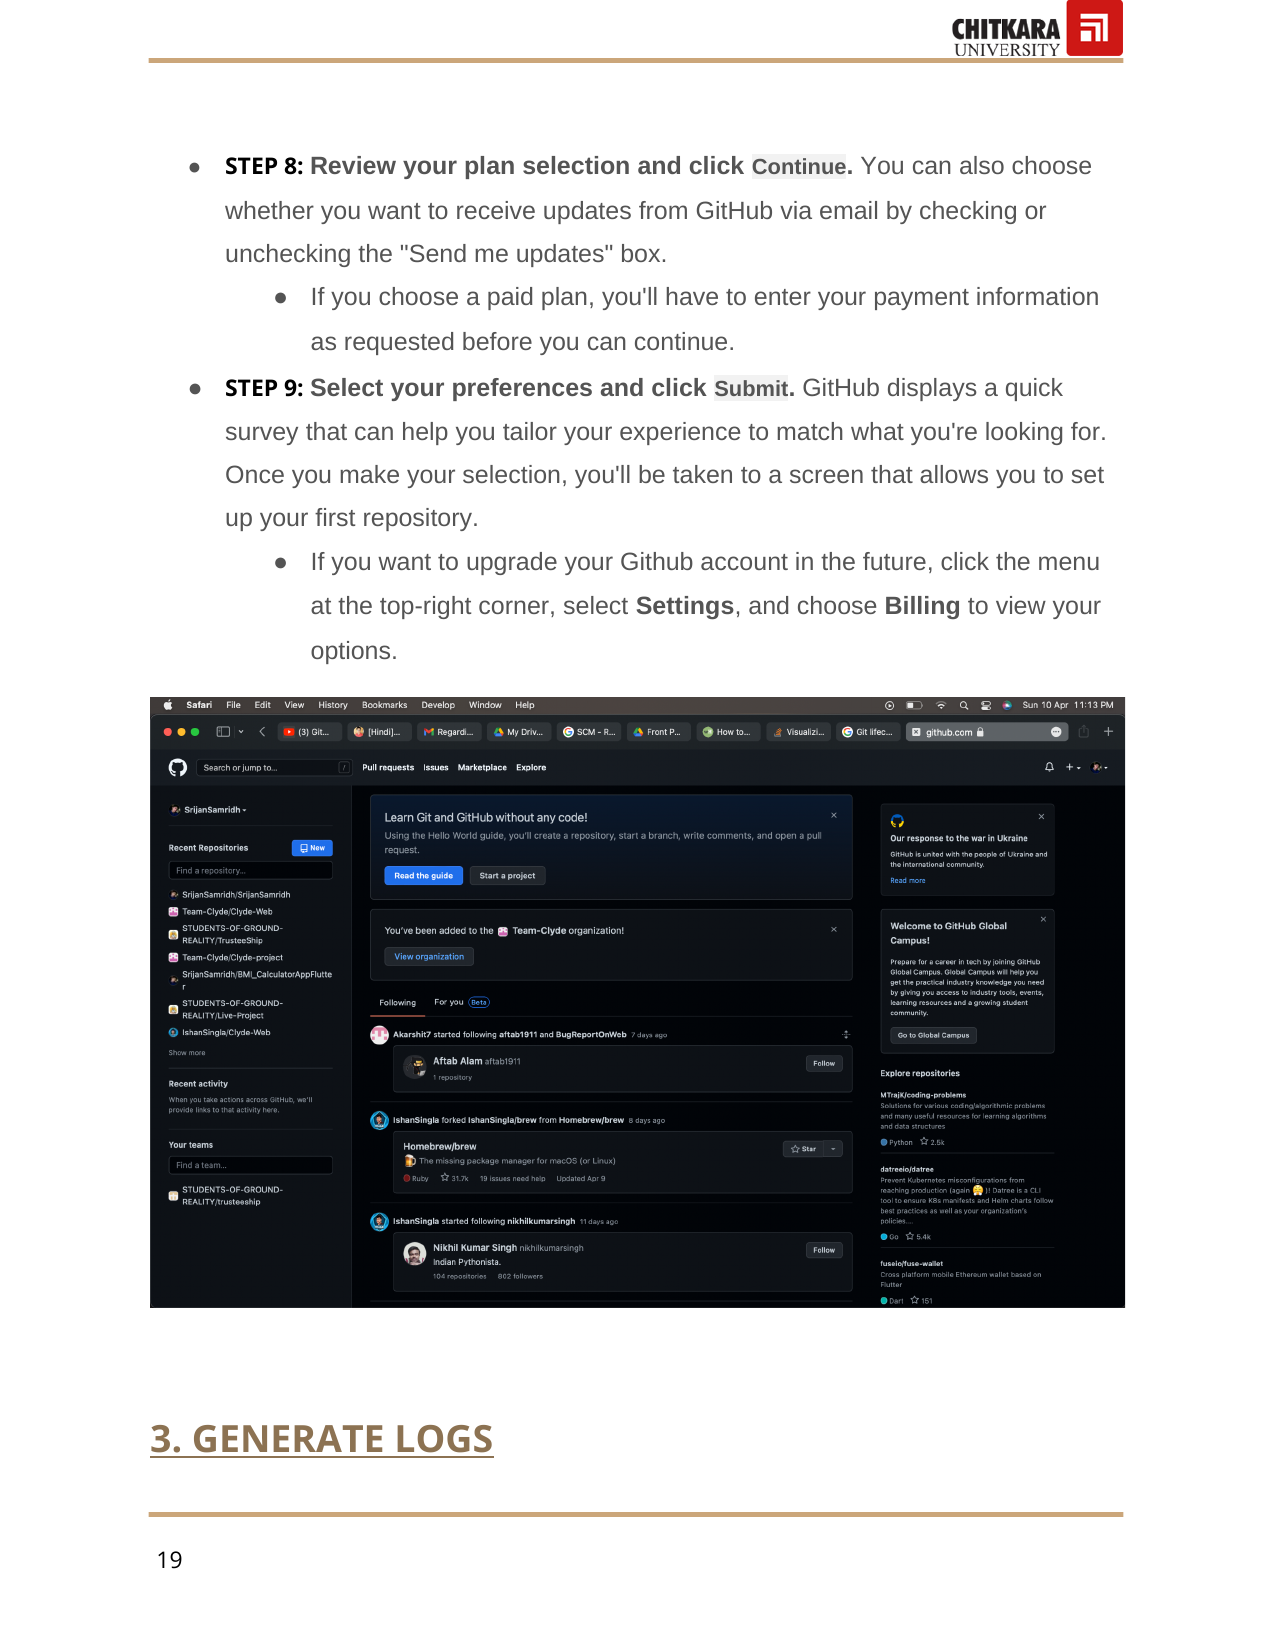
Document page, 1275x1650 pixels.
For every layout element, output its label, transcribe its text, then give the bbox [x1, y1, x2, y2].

subtitle 3. GENERATE LOGS [150, 1412, 1125, 1463]
picture [148, 0, 1125, 63]
list STEP 8: Review your plan selection and click Continue. You can also choose whether you want to receive updates from GitHub via email by checking or unchecking the "Send me updates" box. [187, 150, 1125, 267]
picture [148, 1512, 1124, 1517]
list STEP 9: Select your preferences and click Submit. GitHub displays a quick survey that can help you tailor your experience to match what you're looking for. Once you make your selection, you'll be taken to a screen that allows you to set up your first repository. [187, 371, 1125, 532]
picture [150, 697, 1125, 1308]
list If you want to upgrade your Github account in the future, click the menu at the top-right corner, select Settings, and choose Billing to view your options. [273, 546, 1125, 665]
list If you choose a paid plan, you'll have to enter your payment information as requested before you can continue. [273, 282, 1125, 355]
